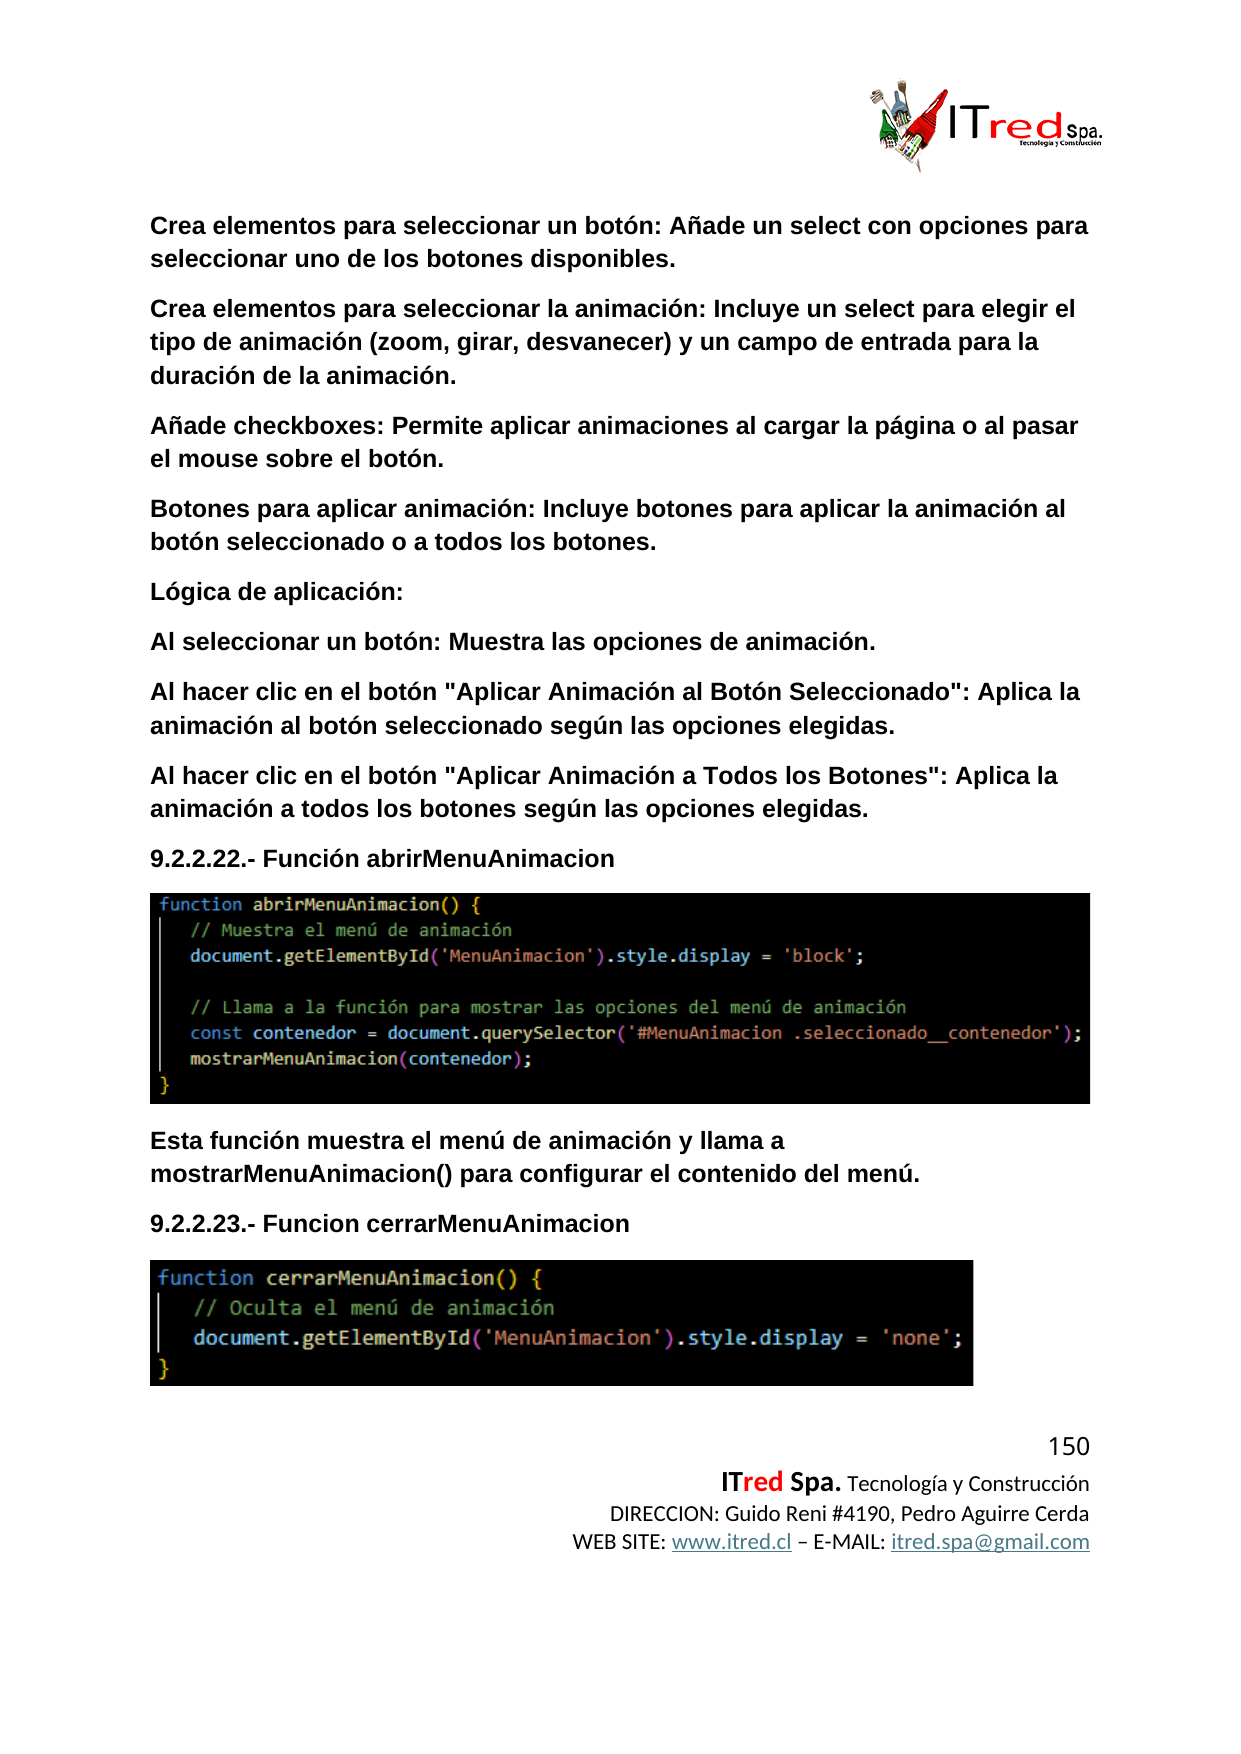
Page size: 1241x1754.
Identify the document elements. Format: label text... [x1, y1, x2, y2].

text Al seleccionar un botón: Muestra las opciones de animación. [150, 627, 1090, 656]
picture [150, 1260, 974, 1386]
picture [868, 77, 1102, 174]
text Crea elementos para seleccionar la animación: Incluye un select para elegir el tipo de animación (zoom, girar, desvanecer) y un campo de entrada para la duración de la animación. [150, 294, 1090, 389]
text Esta función muestra el menú de animación y llama a mostrarMenuAnimacion() para configurar el contenido del menú. [150, 1126, 1090, 1188]
text 9.2.2.22.- Función abrirMenuAnimacion [150, 844, 1090, 873]
text Al hacer clic en el botón "Aplicar Animación a Todos los Botones": Aplica la animación a todos los botones según las opciones elegidas. [150, 761, 1090, 823]
text Lógica de aplicación: [150, 577, 1090, 606]
text Añade checkboxes: Permite aplicar animaciones al cargar la página o al pasar el mouse sobre el botón. [150, 411, 1090, 473]
text 9.2.2.23.- Funcion cerrarMenuAnimacion [150, 1209, 1090, 1238]
text Botones para aplicar animación: Incluye botones para aplicar la animación al botón seleccionado o a todos los botones. [150, 494, 1090, 556]
picture [150, 893, 1091, 1104]
text Crea elementos para seleccionar un botón: Añade un select con opciones para seleccionar uno de los botones disponibles. [150, 211, 1090, 273]
text Al hacer clic en el botón "Aplicar Animación al Botón Seleccionado": Aplica la animación al botón seleccionado según las opciones elegidas. [150, 677, 1090, 739]
